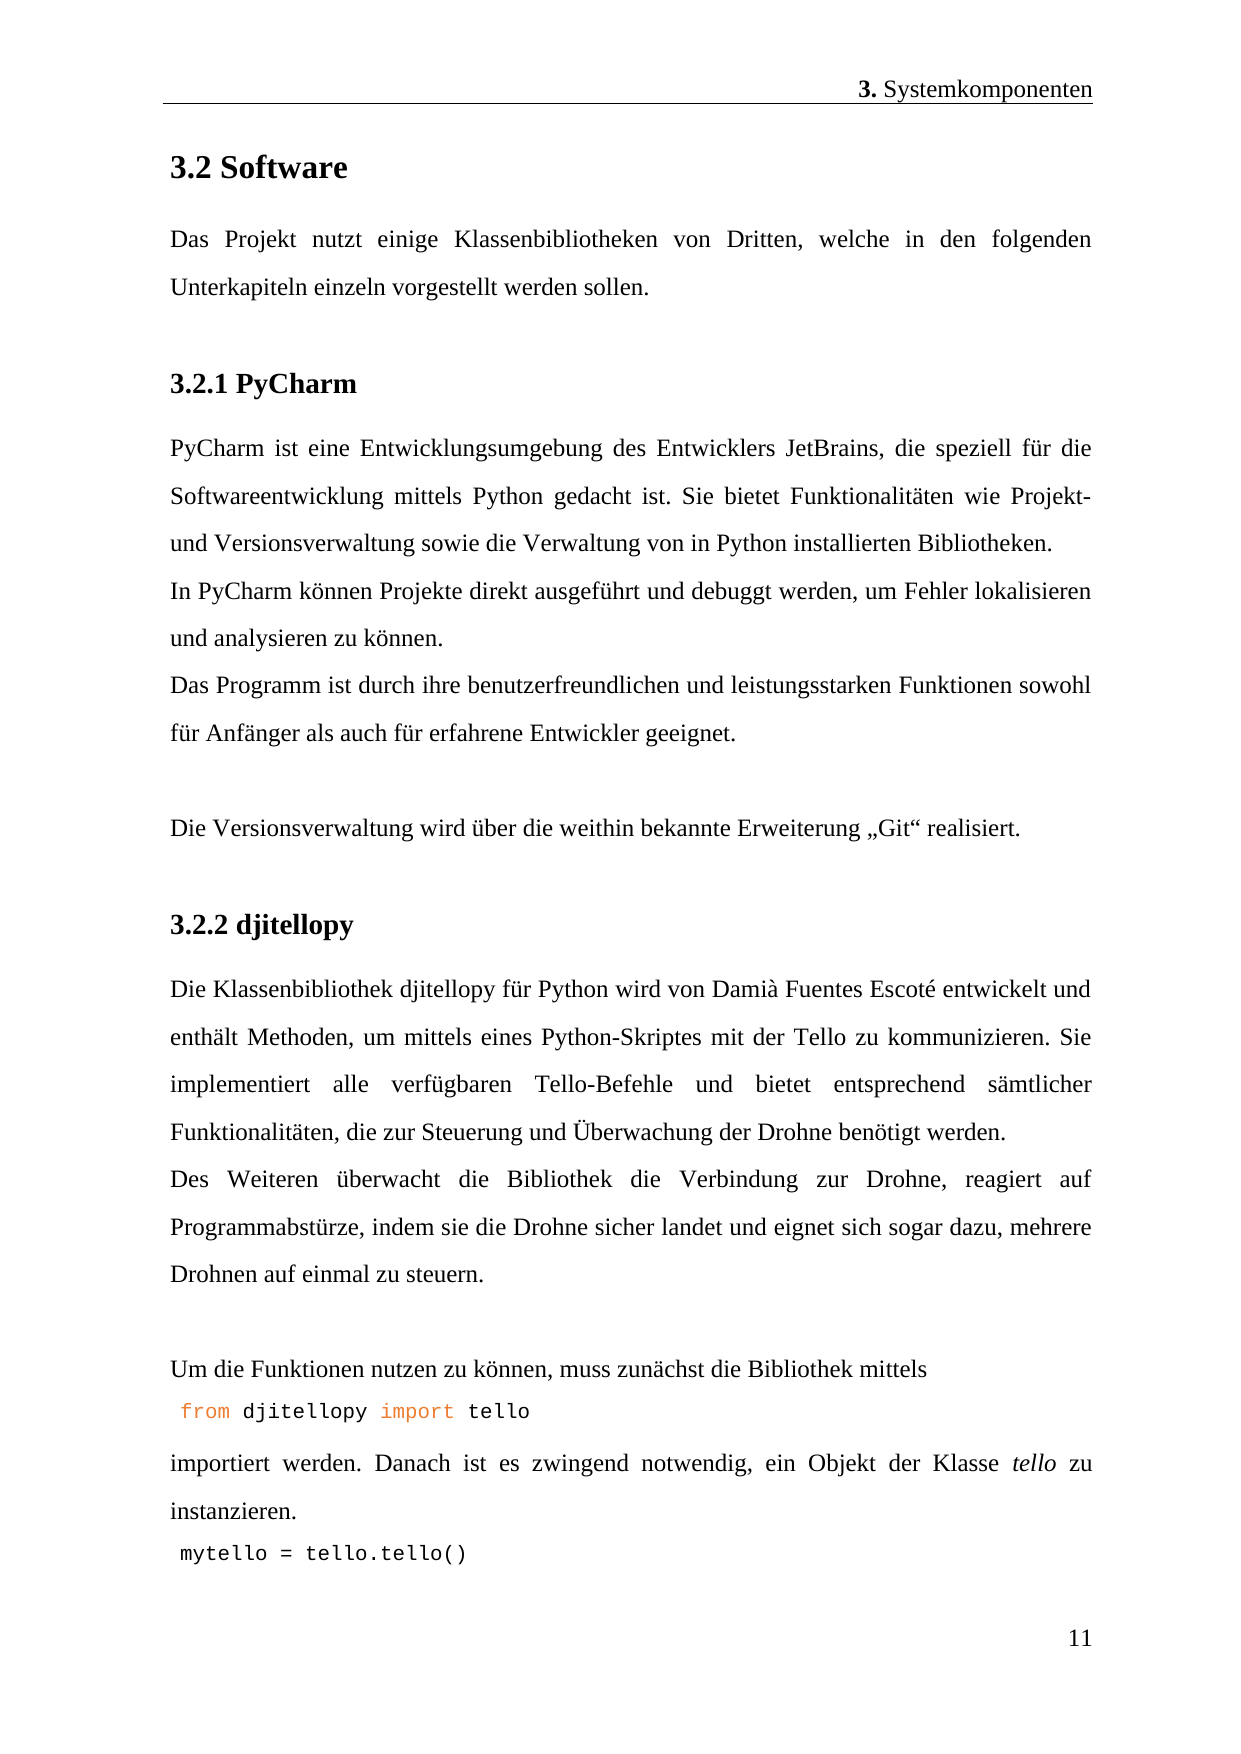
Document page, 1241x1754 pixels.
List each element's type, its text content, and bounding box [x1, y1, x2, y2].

text from djitellopy import tello [180, 1401, 1093, 1425]
subtitle 3.2.1 PyCharm [170, 366, 1093, 400]
text Um die Funktionen nutzen zu können, muss zunächst die Bibliothek mittels [170, 1354, 1093, 1382]
text Des Weiteren überwacht die Bibliothek die Verbindung zur Drohne, reagiert auf Programmabstürze, indem sie die Drohne sicher landet und eignet sich sogar dazu, mehrere Drohnen auf einmal zu steuern. [170, 1164, 1093, 1288]
text mytello = tello.tello() [180, 1543, 1093, 1567]
text Das Projekt nutzt einige Klassenbibliotheken von Dritten, welche in den folgenden Unterkapiteln einzeln vorgestellt werden sollen. [170, 224, 1093, 300]
text In PyCharm können Projekte direkt ausgeführt und debuggt werden, um Fehler lokalisieren und analysieren zu können. [170, 576, 1093, 652]
text PyCharm ist eine Entwicklungsumgebung des Entwicklers JetBrains, die speziell für die Softwareentwicklung mittels Python gedacht ist. Sie bietet Funktionalitäten wie Projekt- und Versionsverwaltung sowie die Verwaltung von in Python installierten Bibliotheken. [170, 433, 1093, 557]
text Die Klassenbibliothek djitellopy für Python wird von Damià Fuentes Escoté entwickelt und enthält Methoden, um mittels eines Python-Skriptes mit der Tello zu kommunizieren. Sie implementiert alle verfügbaren Tello-Befehle und bietet entsprechend sämtlicher Funktionalitäten, die zur Steuerung und Überwachung der Drohne benötigt werden. [170, 974, 1093, 1146]
text Das Programm ist durch ihre benutzerfreundlichen und leistungsstarken Funktionen sowohl für Anfänger als auch für erfahrene Entwickler geeignet. [170, 671, 1093, 747]
subtitle 3.2 Software [170, 148, 1093, 186]
subtitle 3.2.2 djitellopy [170, 907, 1093, 941]
text Die Versionsverwaltung wird über die weithin bekannte Erweiterung „Git“ realisiert. [170, 813, 1093, 841]
text importiert werden. Danach ist es zwingend notwendig, ein Objekt der Klasse tello zu instanzieren. [170, 1448, 1093, 1524]
